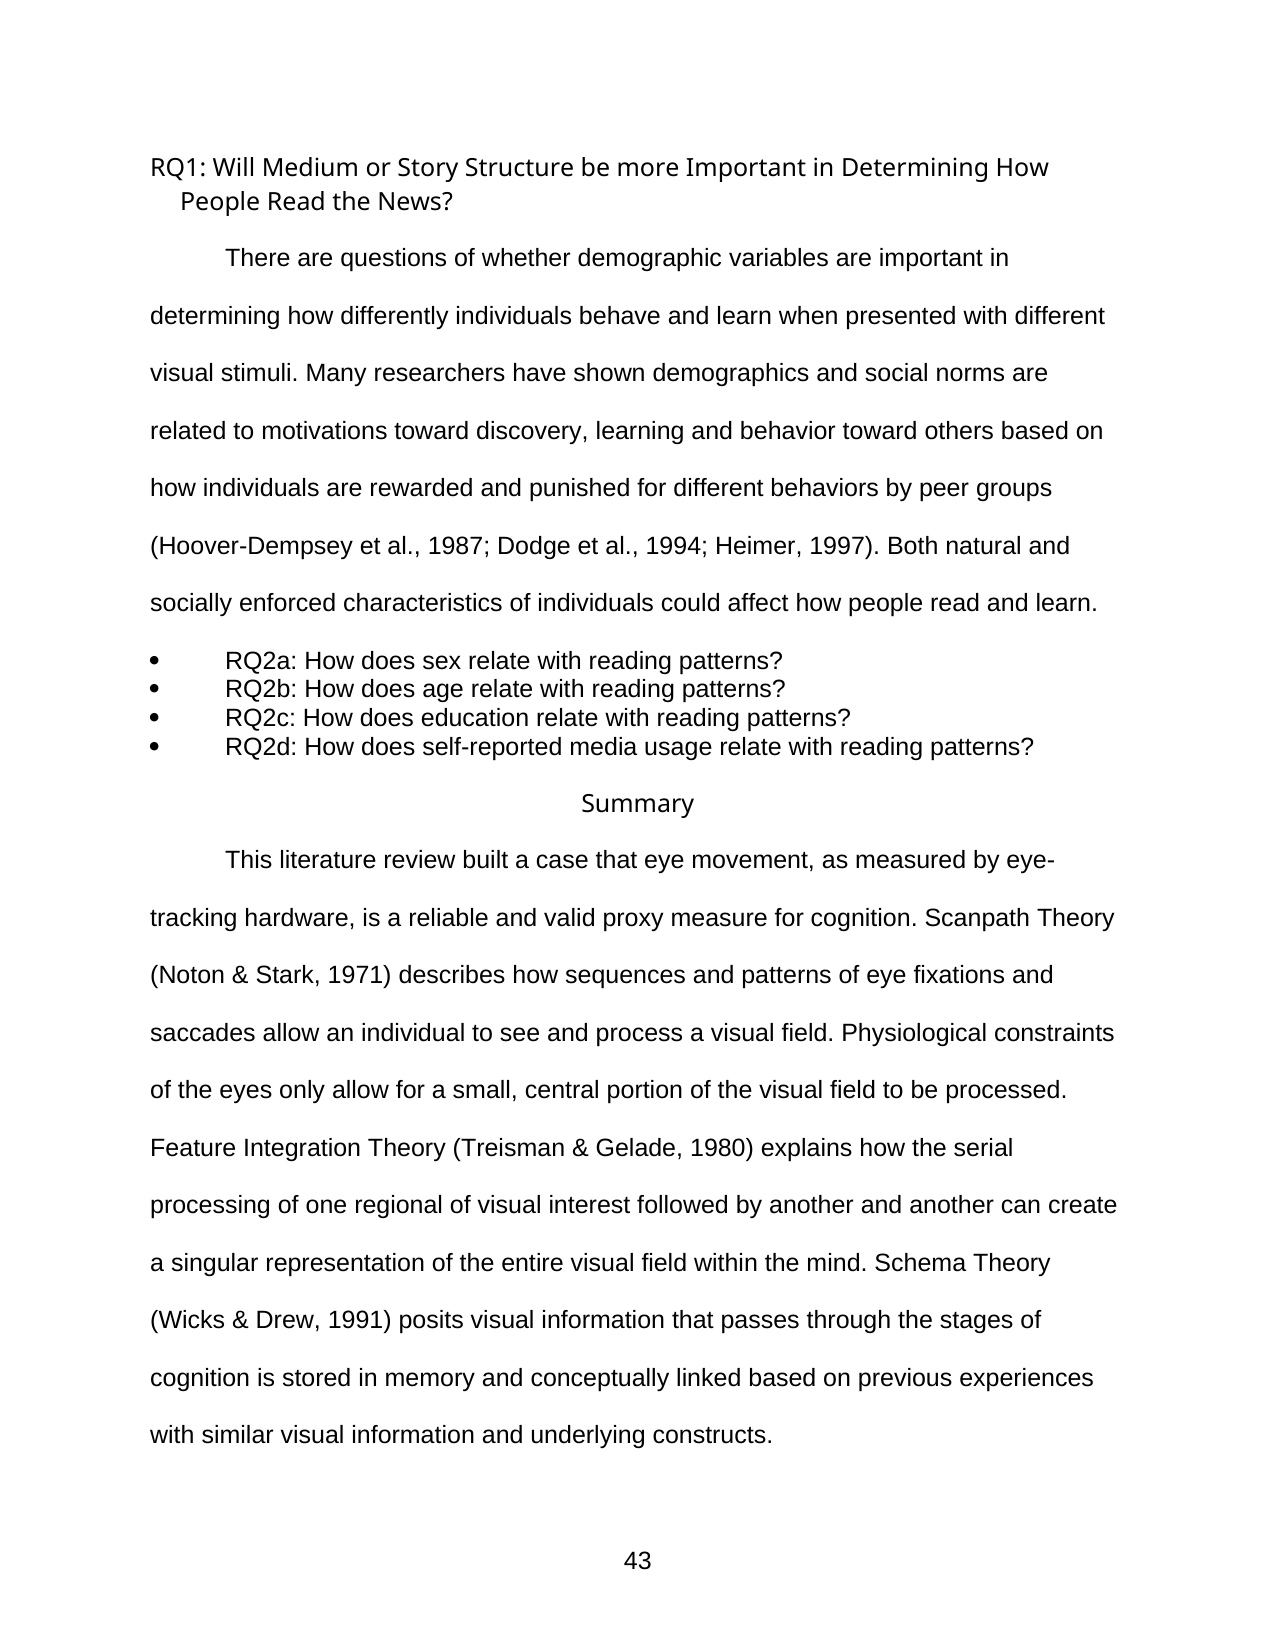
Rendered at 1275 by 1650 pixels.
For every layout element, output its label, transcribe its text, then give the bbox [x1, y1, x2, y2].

list RQ2d: How does self-reported media usage relate with reading patterns? [150, 732, 1125, 761]
list RQ2c: How does education relate with reading patterns? [150, 703, 1125, 732]
list RQ2b: How does age relate with reading patterns? [150, 674, 1125, 703]
list RQ2a: How does sex relate with reading patterns? [150, 646, 1125, 674]
subtitle RQ1: Will Medium or Story Structure be more Important in Determining How People Read the News? [150, 150, 1125, 218]
subtitle Summary [150, 786, 1125, 820]
text There are questions of whether demographic variables are important in determining how differently individuals behave and learn when presented with different visual stimuli. Many researchers have shown demographics and social norms are related to motivations toward discovery, learning and behavior toward others based on how individuals are rewarded and punished for different behaviors by peer groups (Hoover-Dempsey et al., 1987; Dodge et al., 1994; Heimer, 1997). Both natural and socially enforced characteristics of individuals could affect how people read and learn. [150, 243, 1125, 617]
text This literature review built a case that eye movement, as measured by eye-tracking hardware, is a reliable and valid proxy measure for cognition. Scanpath Theory (Noton & Stark, 1971) describes how sequences and patterns of eye fixations and saccades allow an individual to see and process a visual field. Physiological constraints of the eyes only allow for a small, central portion of the visual field to be processed. Feature Integration Theory (Treisman & Gelade, 1980) explains how the serial processing of one regional of visual interest followed by another and another can create a singular representation of the entire visual field within the mind. Schema Theory (Wicks & Drew, 1991) posits visual information that passes through the stages of cognition is stored in memory and conceptually linked based on previous experiences with similar visual information and underlying constructs. [150, 845, 1125, 1449]
